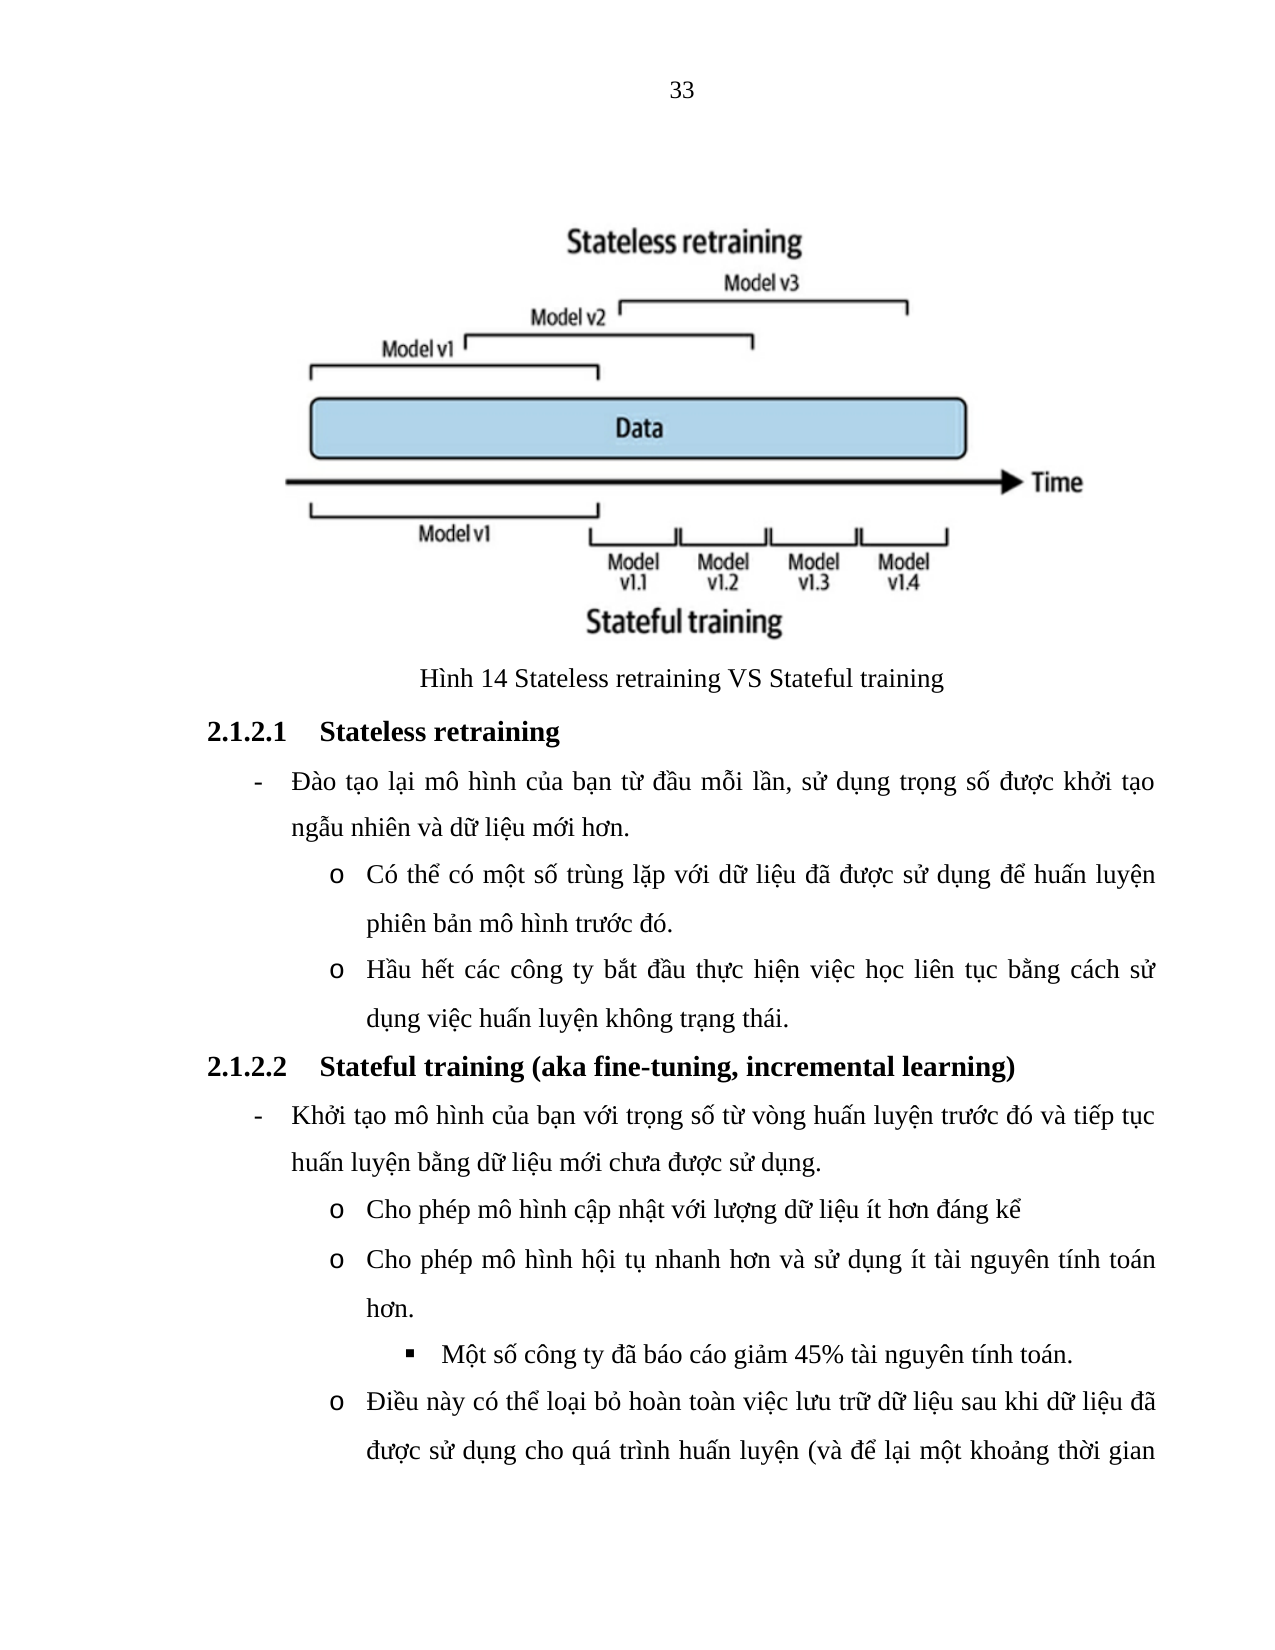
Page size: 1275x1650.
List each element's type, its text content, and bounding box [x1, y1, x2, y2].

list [329, 1385, 1157, 1466]
list Stateless retraining [207, 714, 1157, 748]
list Một số công ty đã báo cáo giảm 45% tài nguyên tính toán. [404, 1338, 1157, 1370]
list Cho phép mô hình cập nhật với lượng dữ liệu ít hơn đáng kể [329, 1193, 1157, 1226]
list Có thể có một số trùng lặp với dữ liệu đã được sử dụng để huấn luyện phiên bản mô hình trước đó. [329, 858, 1157, 938]
list Stateful training (aka fine-tuning, incremental learning) [207, 1049, 1157, 1083]
list Hầu hết các công ty bắt đầu thực hiện việc học liên tục bằng cách sử dụng việc huấn luyện không trạng thái. [329, 953, 1157, 1034]
list Đào tạo lại mô hình của bạn từ đầu mỗi lần, sử dụng trọng số được khởi tạo ngẫu nhiên và dữ liệu mới hơn. [254, 764, 1157, 842]
list Cho phép mô hình hội tụ nhanh hơn và sử dụng ít tài nguyên tính toán hơn. [329, 1243, 1157, 1323]
list Khởi tạo mô hình của bạn với trọng số từ vòng huấn luyện trước đó và tiếp tục huấn luyện bằng dữ liệu mới chưa được sử dụng. [254, 1099, 1157, 1177]
picture [244, 206, 1120, 647]
